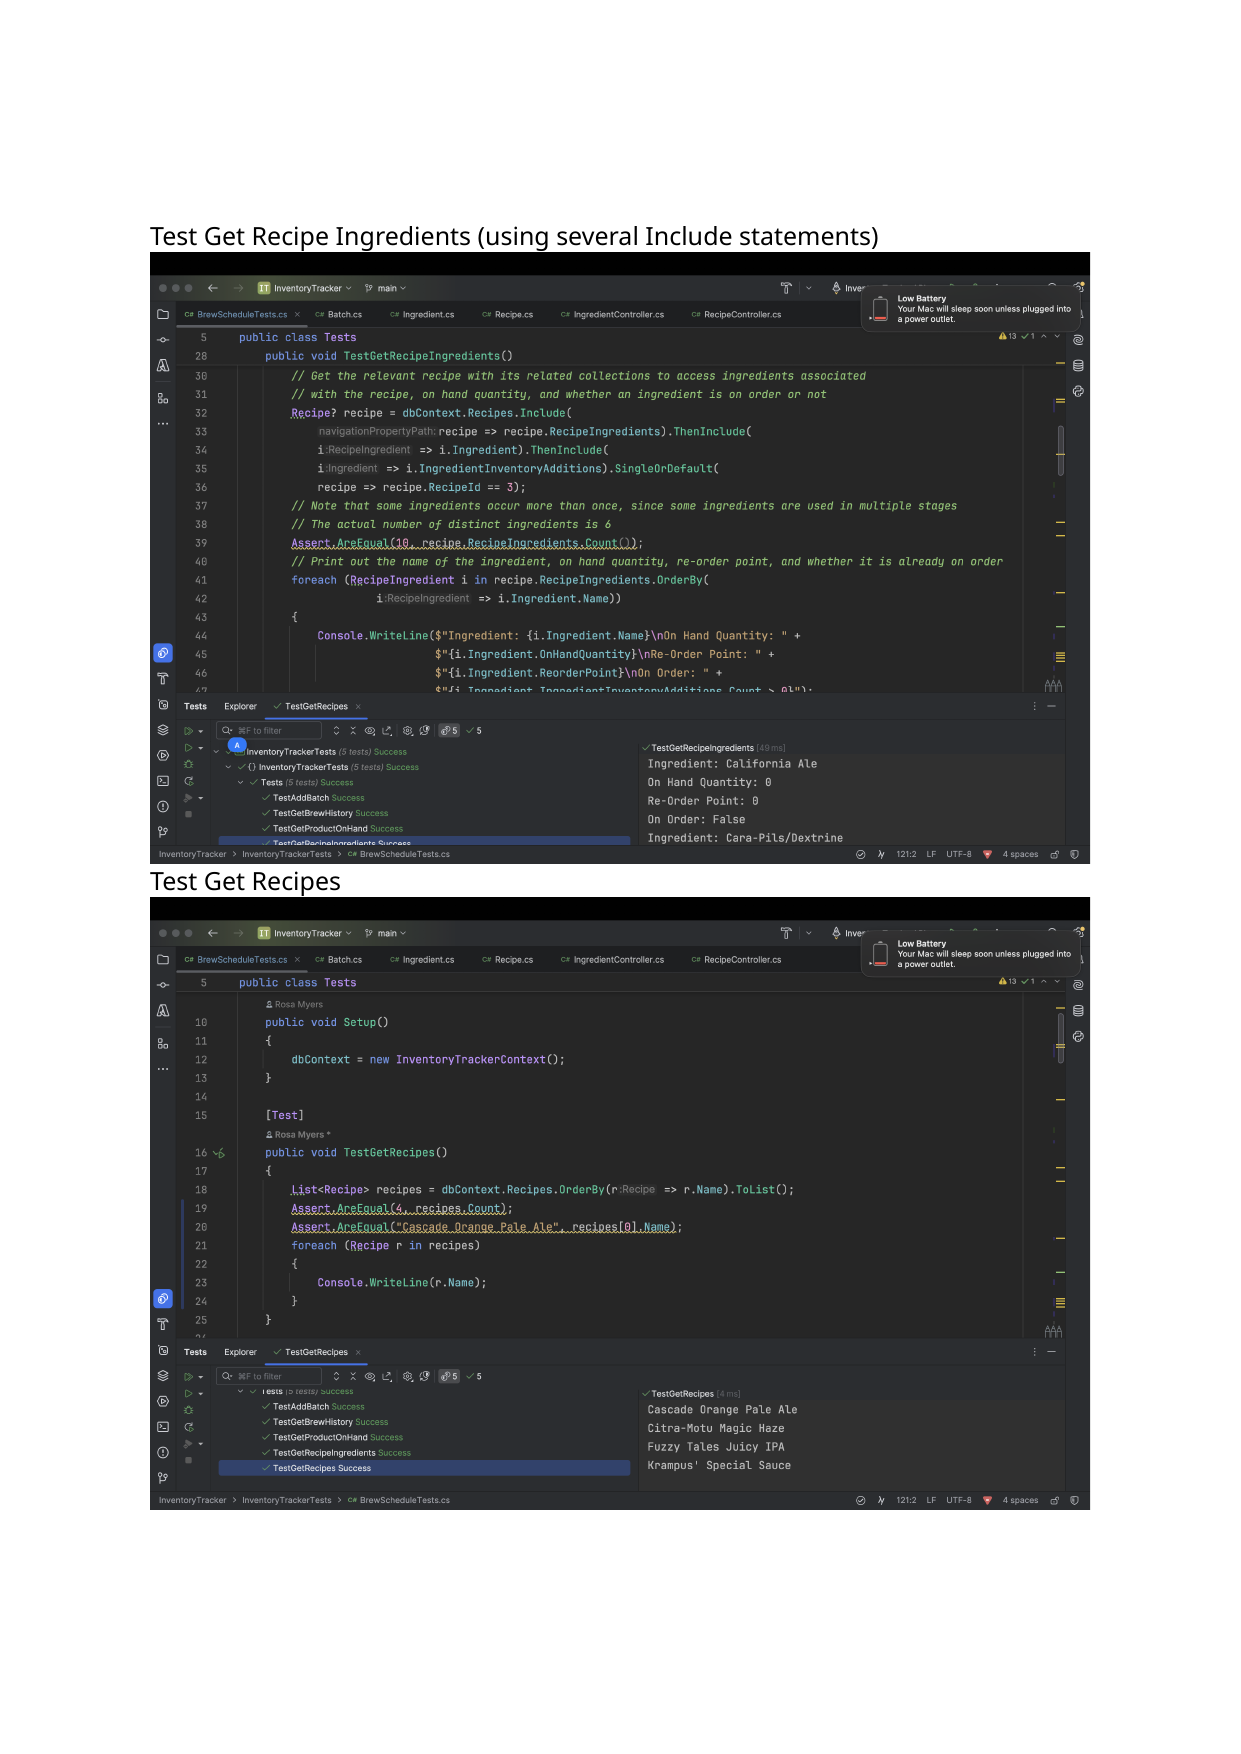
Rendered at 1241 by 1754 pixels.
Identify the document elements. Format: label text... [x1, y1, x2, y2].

picture [150, 897, 1091, 1510]
picture [150, 252, 1091, 864]
text Test Get Recipes [150, 864, 1090, 897]
text Test Get Recipe Ingredients (using several Include statements) [150, 218, 1090, 252]
